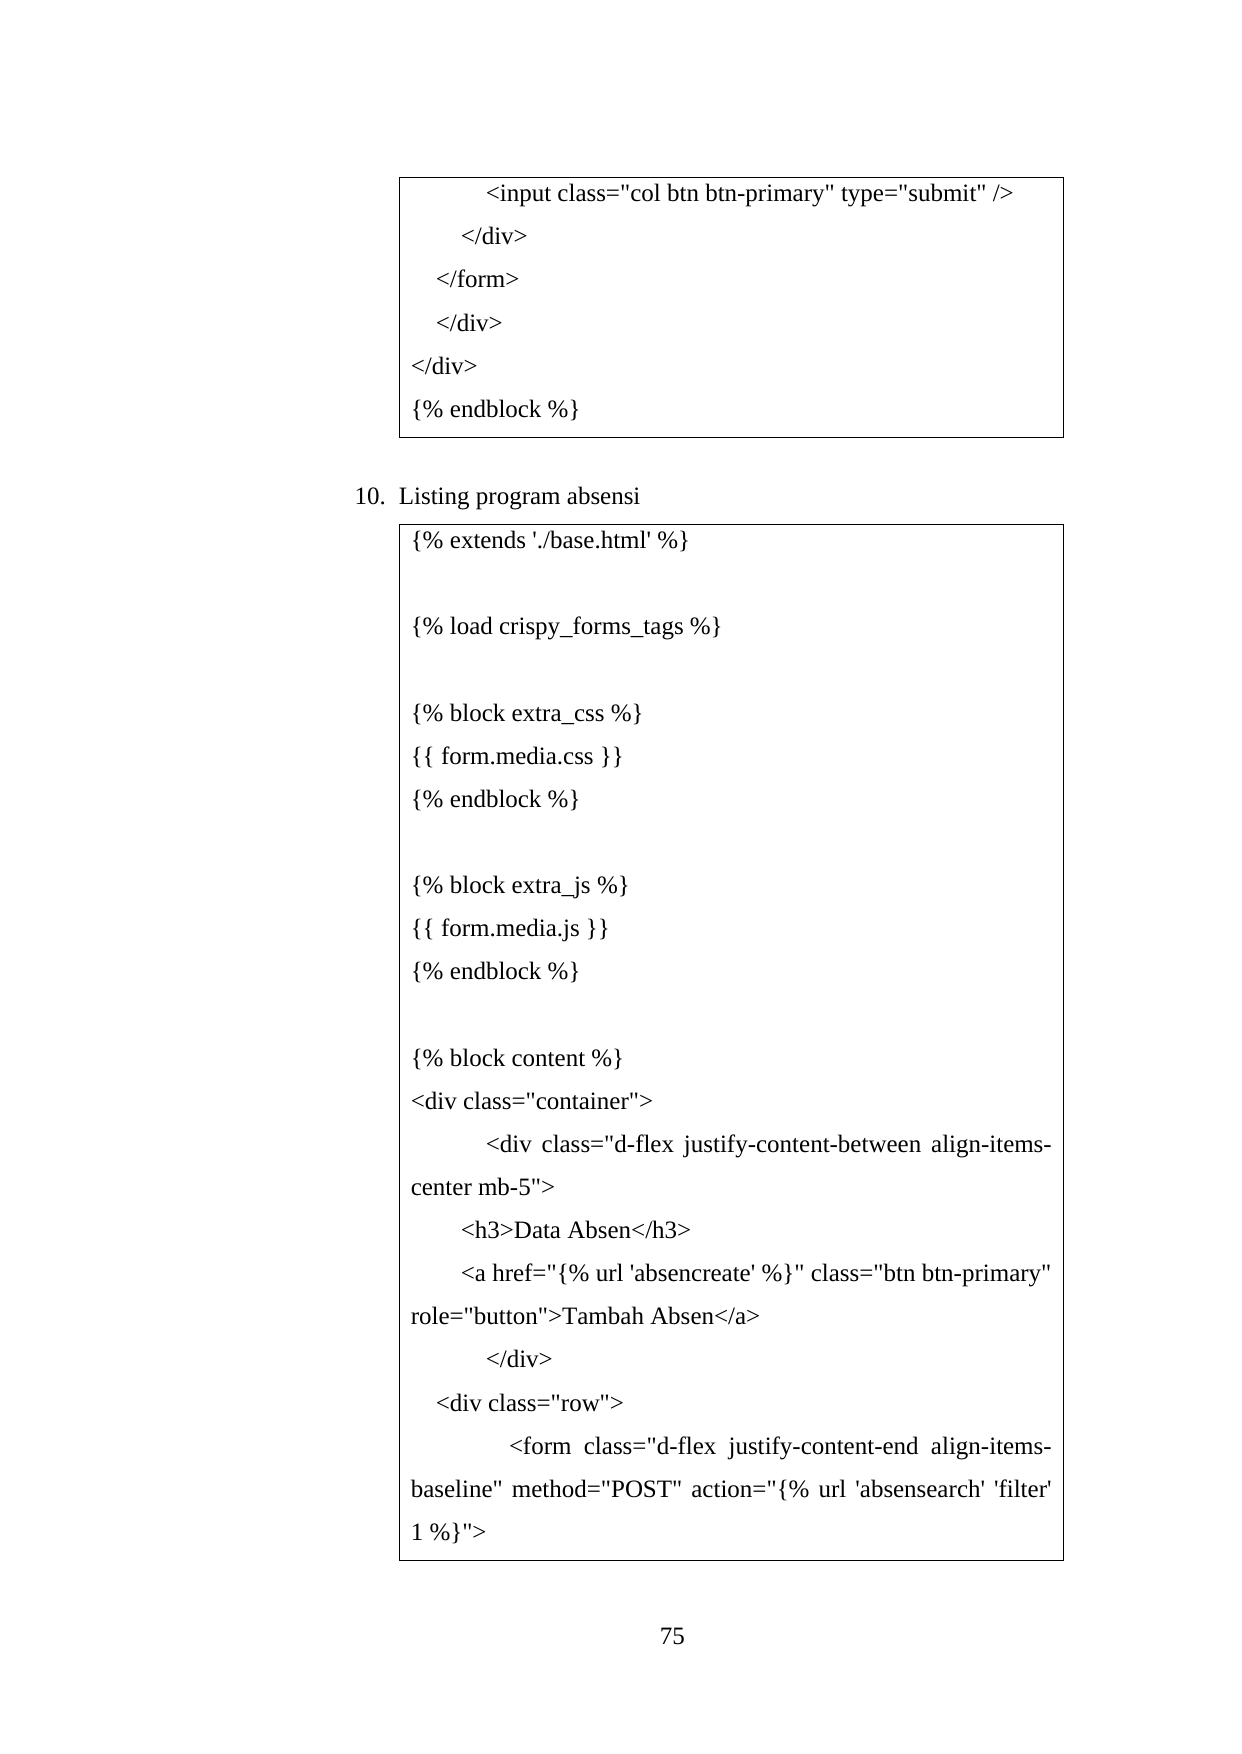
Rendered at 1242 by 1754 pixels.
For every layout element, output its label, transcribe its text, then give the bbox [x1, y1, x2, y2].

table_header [400, 525, 1063, 1560]
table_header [400, 178, 1063, 437]
list Listing program absensi [354, 481, 1064, 510]
